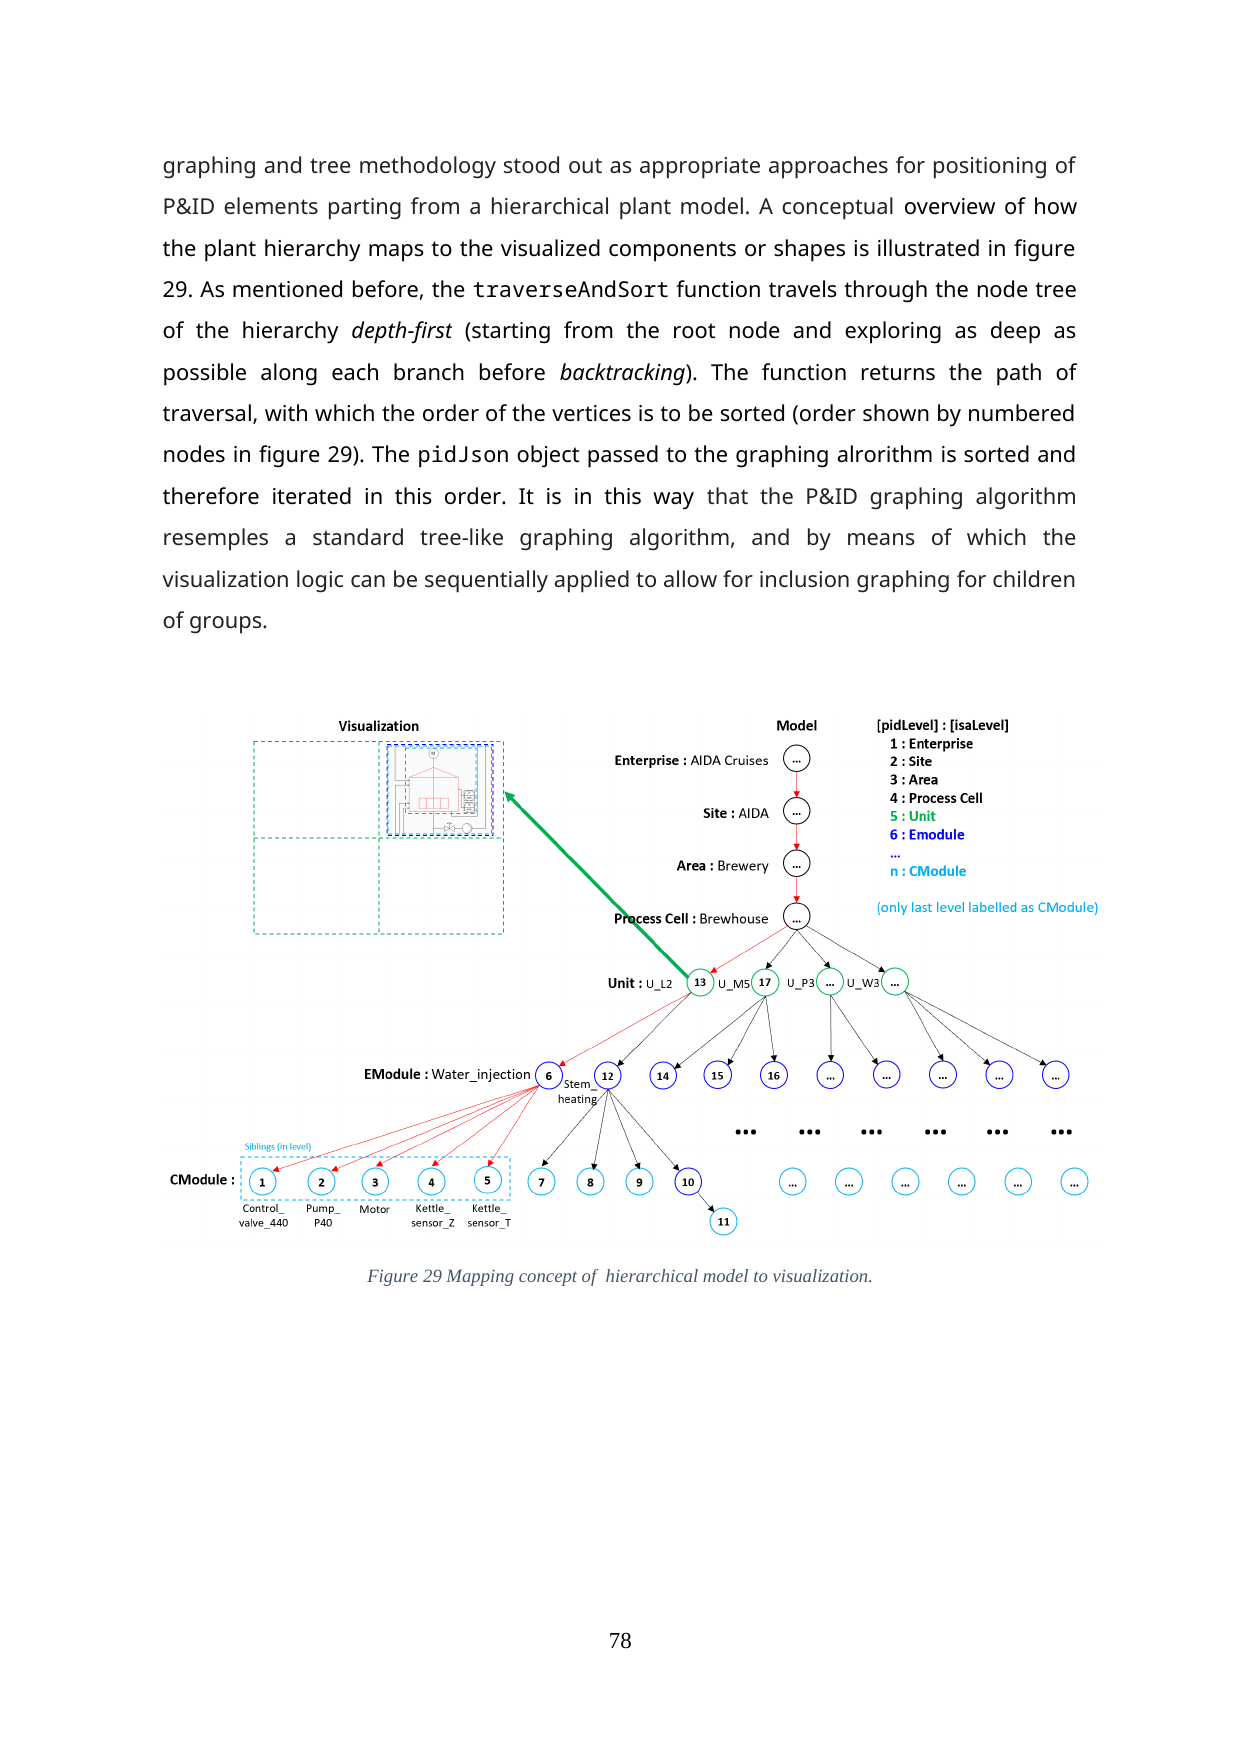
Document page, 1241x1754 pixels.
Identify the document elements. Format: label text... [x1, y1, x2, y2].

text Figure 29 Mapping concept of hierarchical model to visualization. [150, 1265, 1090, 1286]
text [162, 150, 1077, 245]
picture [162, 712, 1103, 1241]
